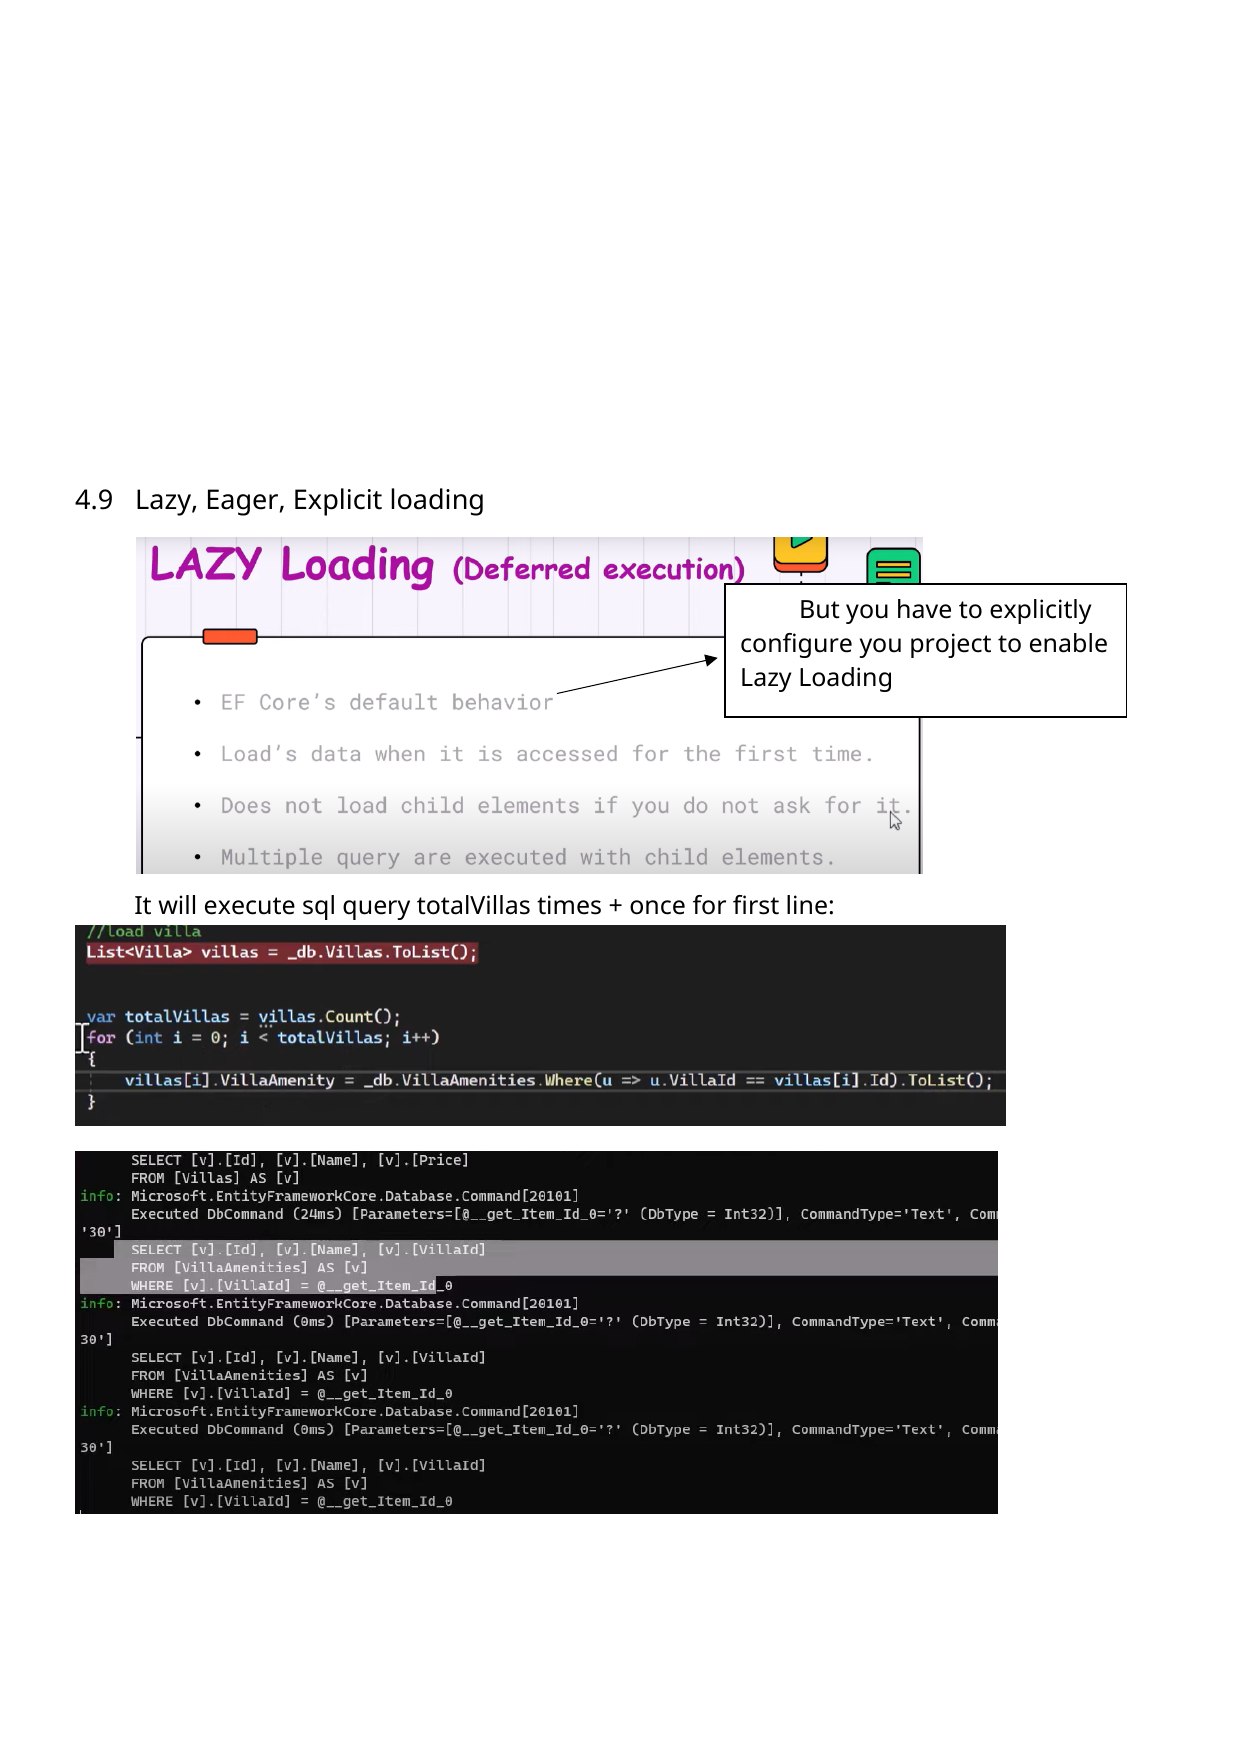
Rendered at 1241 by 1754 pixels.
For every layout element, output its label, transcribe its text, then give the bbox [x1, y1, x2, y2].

picture [136, 537, 923, 874]
subtitle Lazy, Eager, Explicit loading [75, 481, 1165, 518]
picture [75, 925, 1006, 1126]
picture [75, 1151, 998, 1514]
